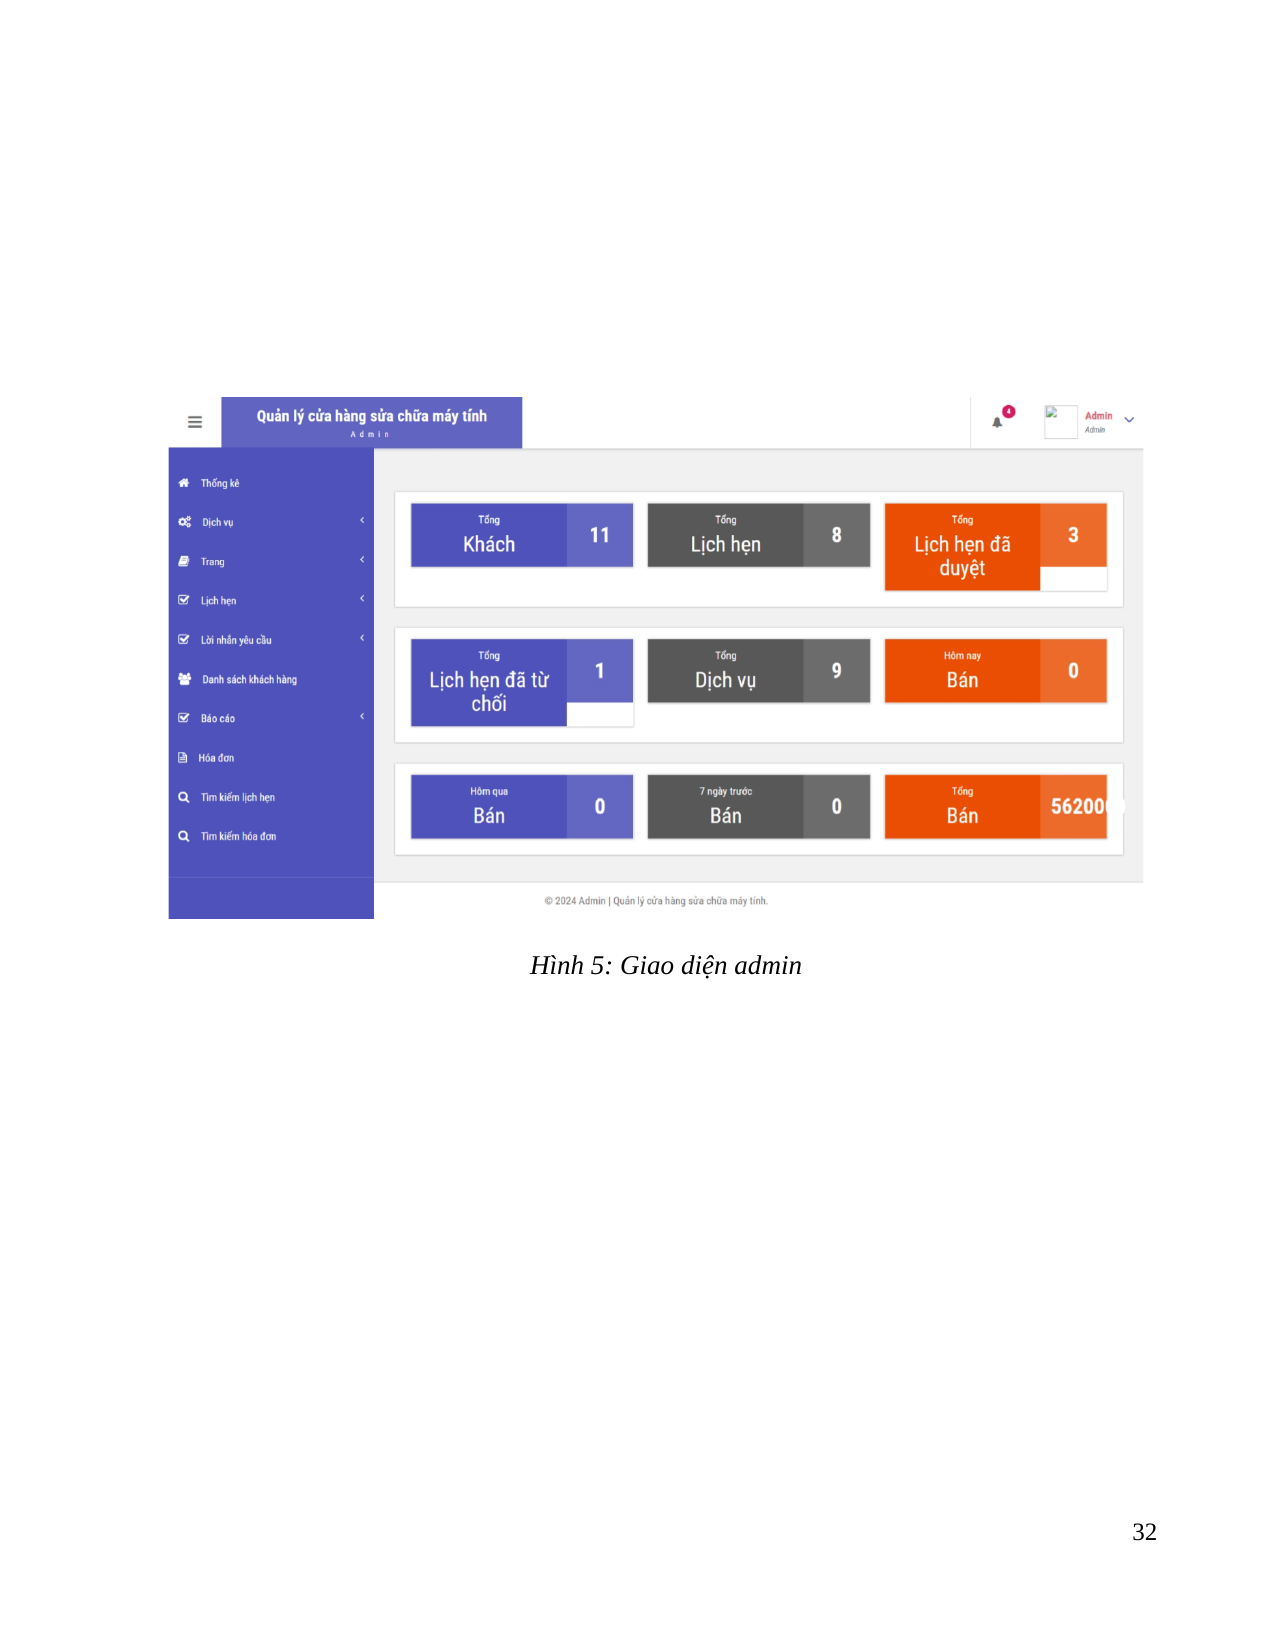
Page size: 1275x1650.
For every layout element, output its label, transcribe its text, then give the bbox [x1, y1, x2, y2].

picture [168, 397, 1144, 919]
text Hình 5: Giao diện admin [177, 949, 1157, 981]
